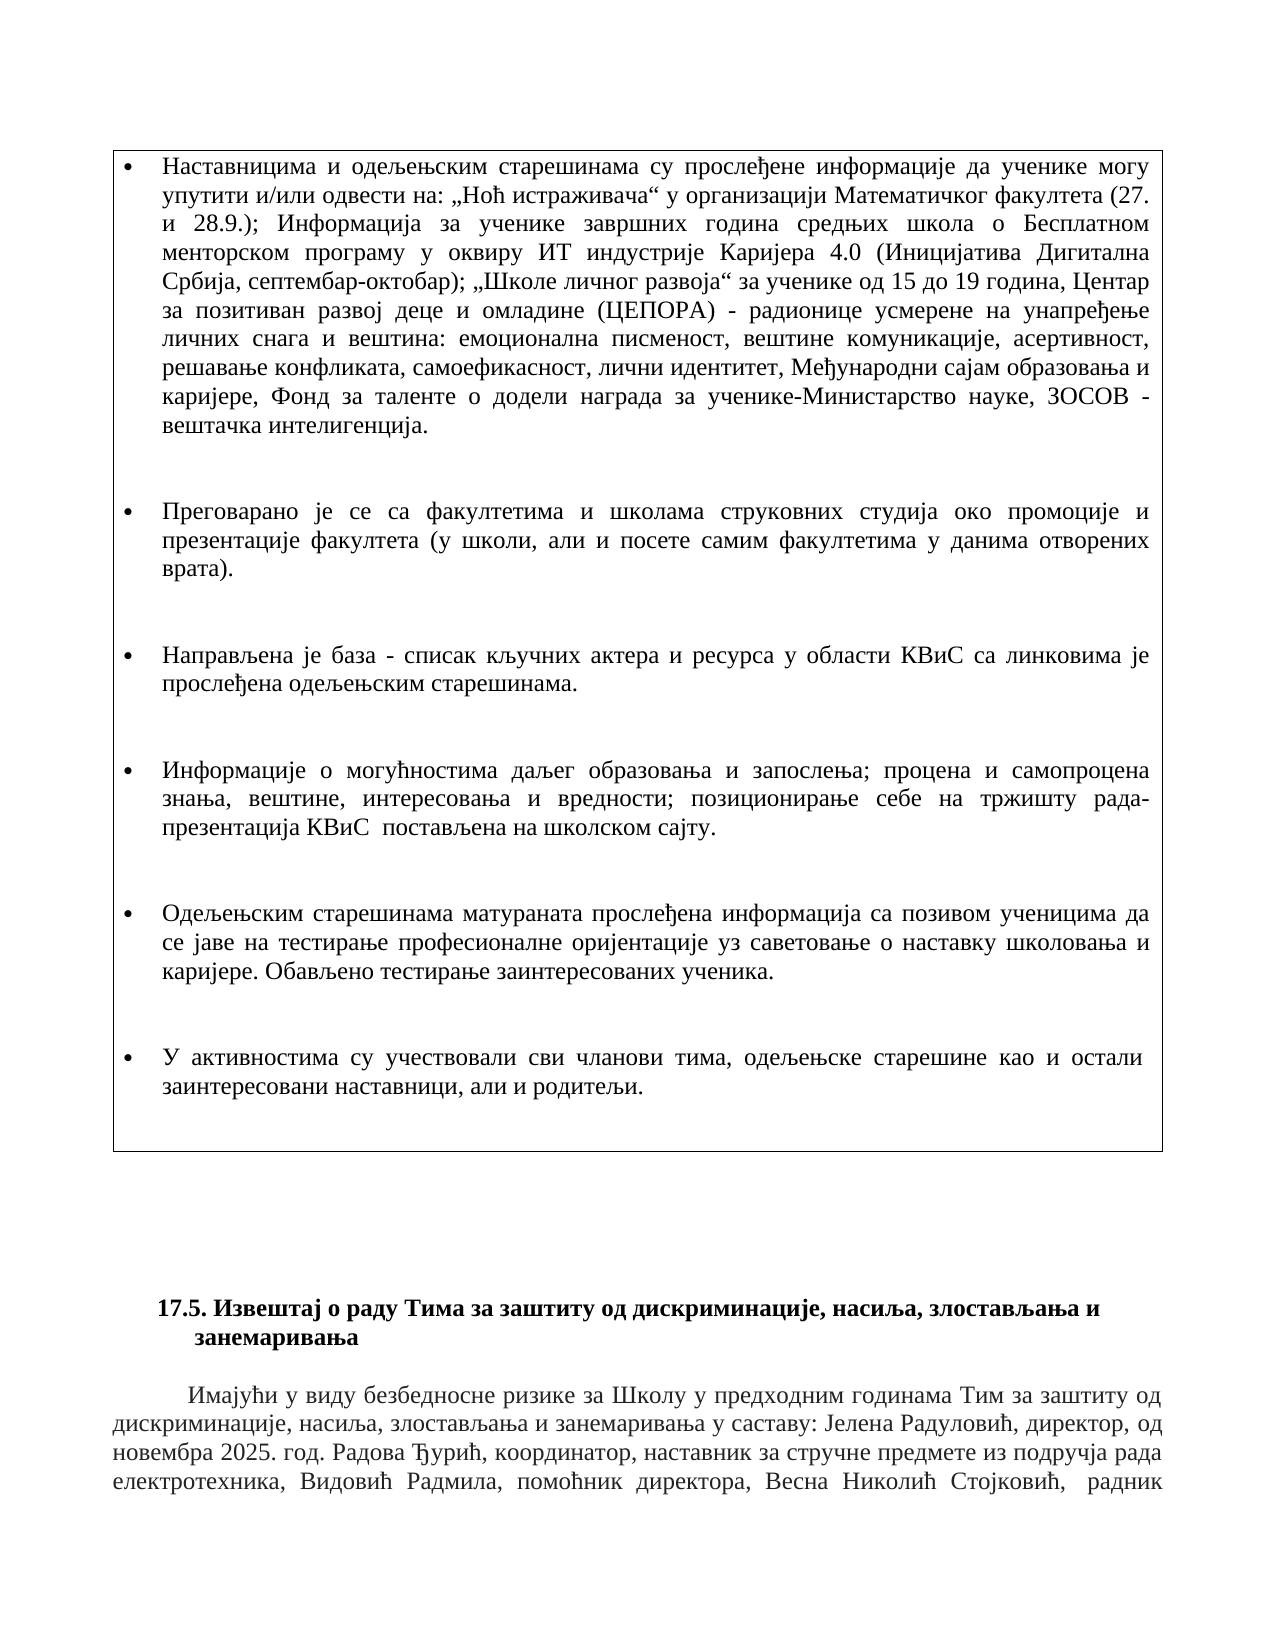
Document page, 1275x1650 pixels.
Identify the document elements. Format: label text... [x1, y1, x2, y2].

subtitle Извештај о раду Тима за заштиту од дискриминације, насиља, злостављања и занемаривања [157, 1293, 1162, 1351]
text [112, 1380, 1162, 1495]
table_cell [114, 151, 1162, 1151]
